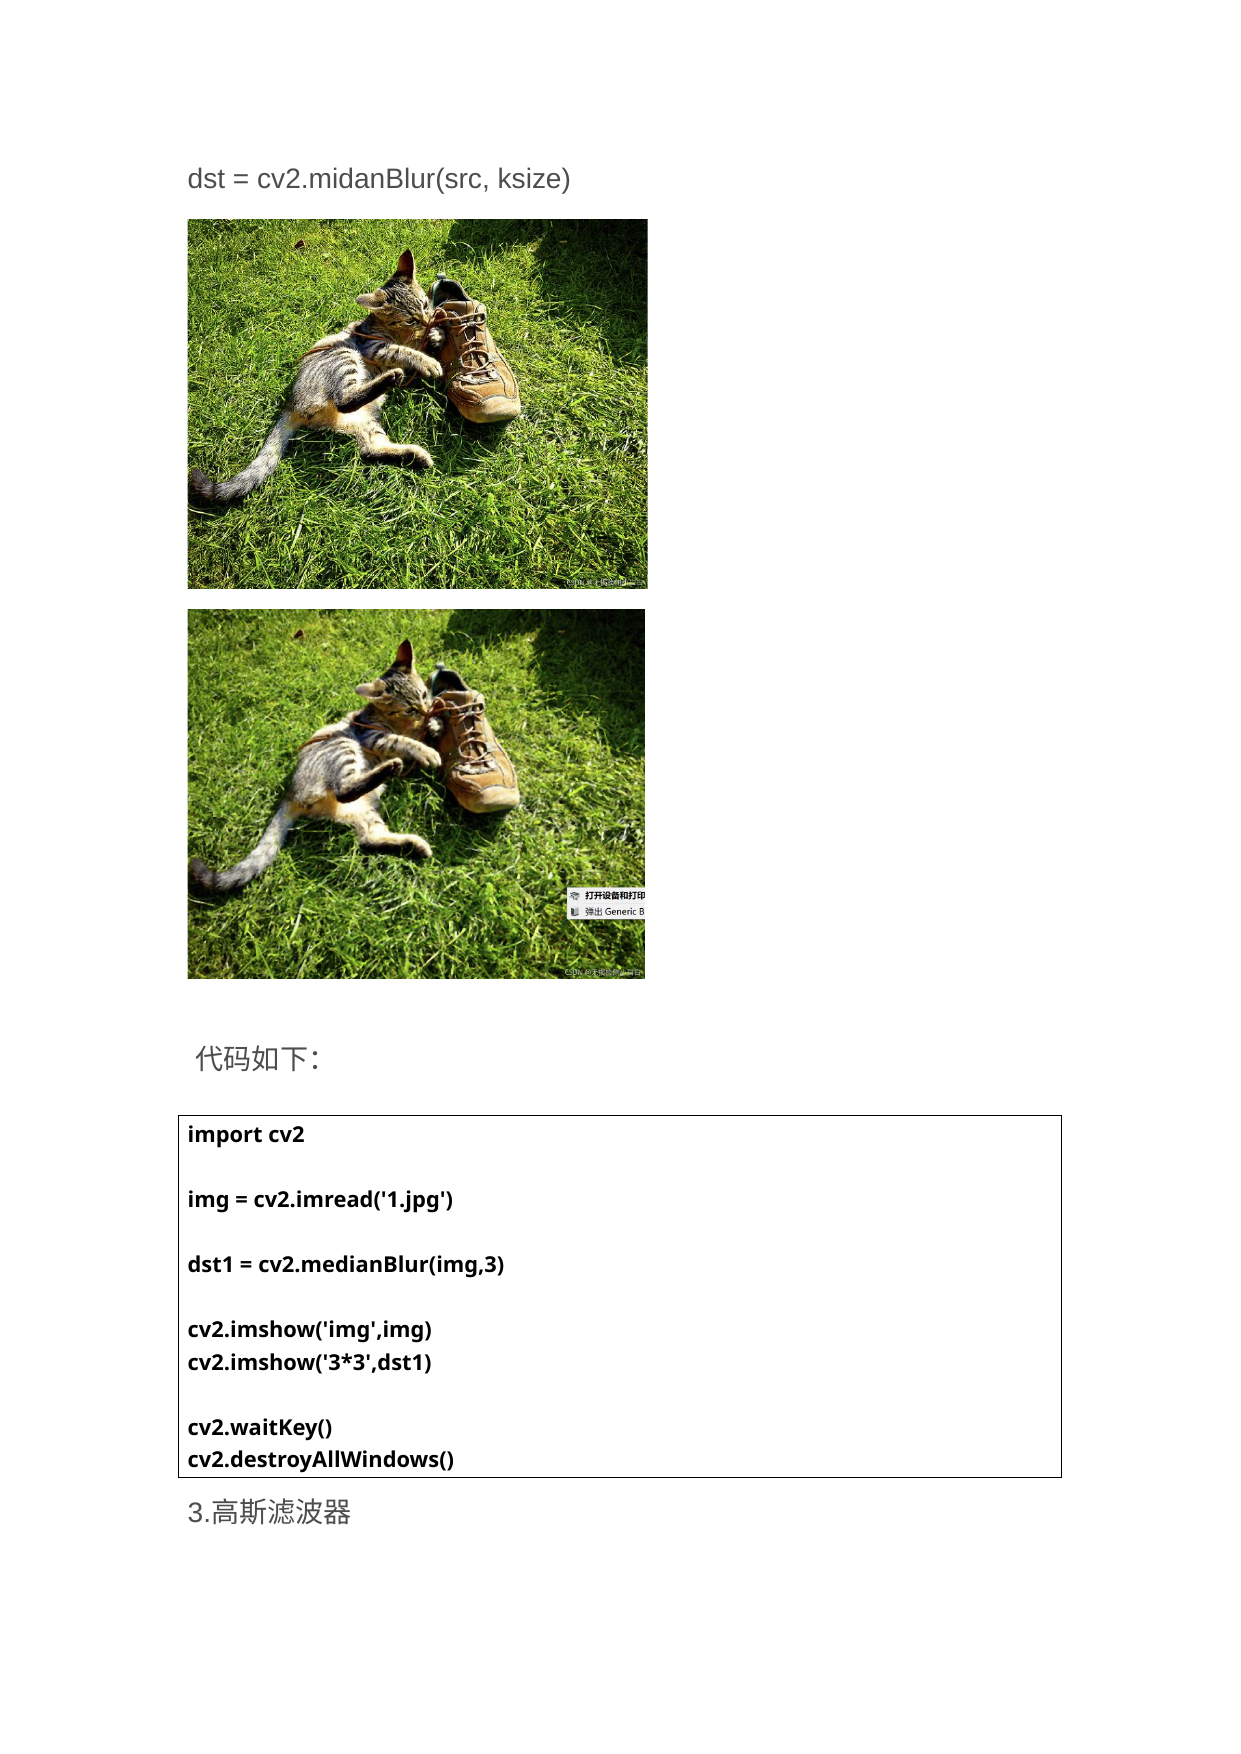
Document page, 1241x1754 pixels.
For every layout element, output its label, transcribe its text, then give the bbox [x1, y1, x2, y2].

text 代码如下： [187, 1024, 1053, 1089]
text dst1 = cv2.medianBlur(img,3) [187, 1248, 1053, 1280]
text dst = cv2.midanBlur(src, ksize) [187, 162, 1053, 194]
text cv2.imshow('img',img) [187, 1313, 1053, 1345]
text cv2.waitKey() [187, 1410, 1053, 1439]
text cv2.imshow('3*3',dst1) [187, 1345, 1053, 1378]
text cv2.destroyAllWindows() [179, 1439, 1061, 1477]
text import cv2 [179, 1116, 1061, 1150]
text img = cv2.imread('1.jpg') [187, 1183, 1053, 1215]
picture [187, 609, 645, 979]
text 3.高斯滤波器 [187, 1478, 1053, 1543]
picture [187, 219, 648, 589]
